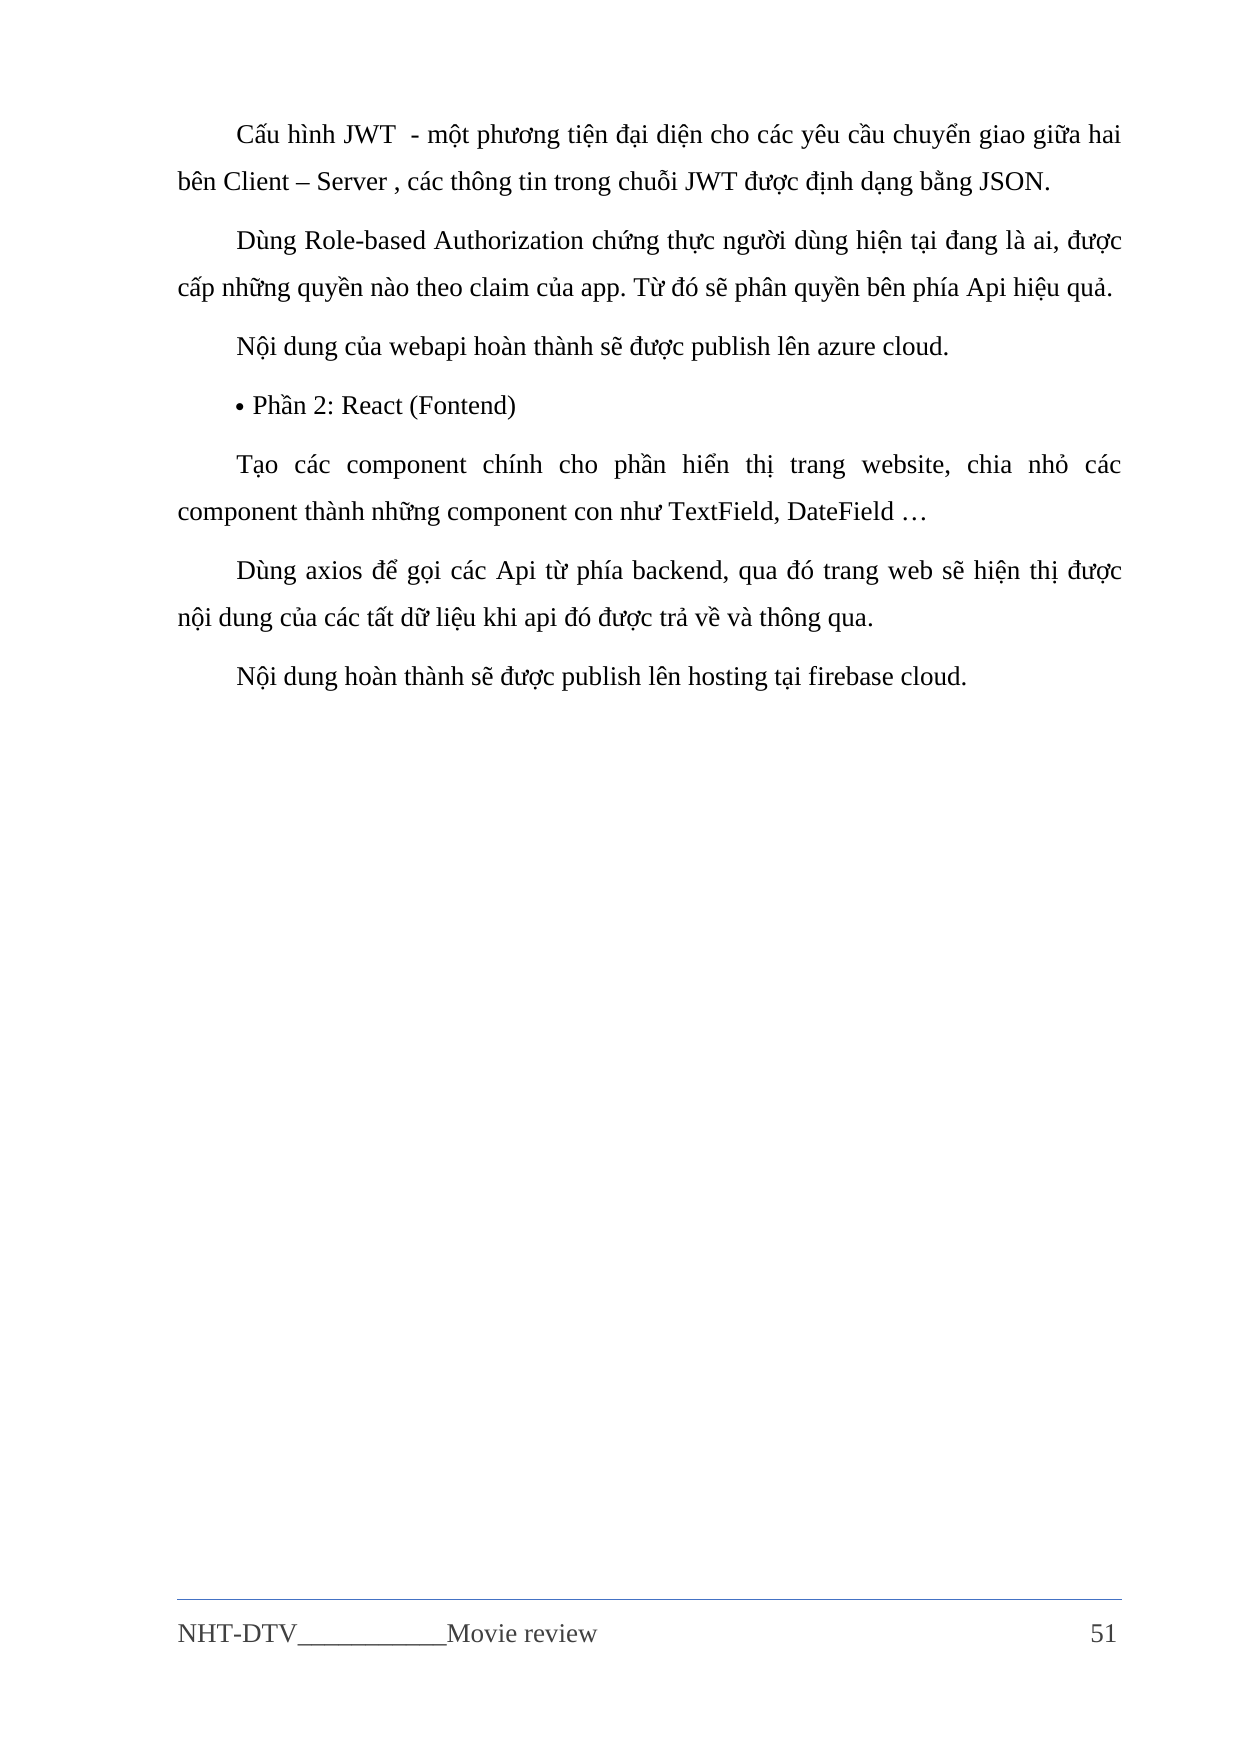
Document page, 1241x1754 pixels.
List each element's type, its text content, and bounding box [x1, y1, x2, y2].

text Nội dung hoàn thành sẽ được publish lên hosting tại firebase cloud. [177, 660, 1122, 691]
text Nội dung của webapi hoàn thành sẽ được publish lên azure cloud. [177, 330, 1122, 361]
text Tạo các component chính cho phần hiển thị trang website, chia nhỏ các component thành những component con như TextField, DateField … [177, 448, 1122, 526]
text Dùng Role-based Authorization chứng thực người dùng hiện tại đang là ai, được cấp những quyền nào theo claim của app. Từ đó sẽ phân quyền bên phía Api hiệu quả. [177, 224, 1122, 302]
list Phần 2: React (Fontend) [177, 389, 1122, 420]
text Cấu hình JWT - một phương tiện đại diện cho các yêu cầu chuyển giao giữa hai bên Client – Server , các thông tin trong chuỗi JWT được định dạng bằng JSON. [177, 118, 1122, 196]
text Dùng axios để gọi các Api từ phía backend, qua đó trang web sẽ hiện thị được nội dung của các tất dữ liệu khi api đó được trả về và thông qua. [177, 554, 1122, 632]
